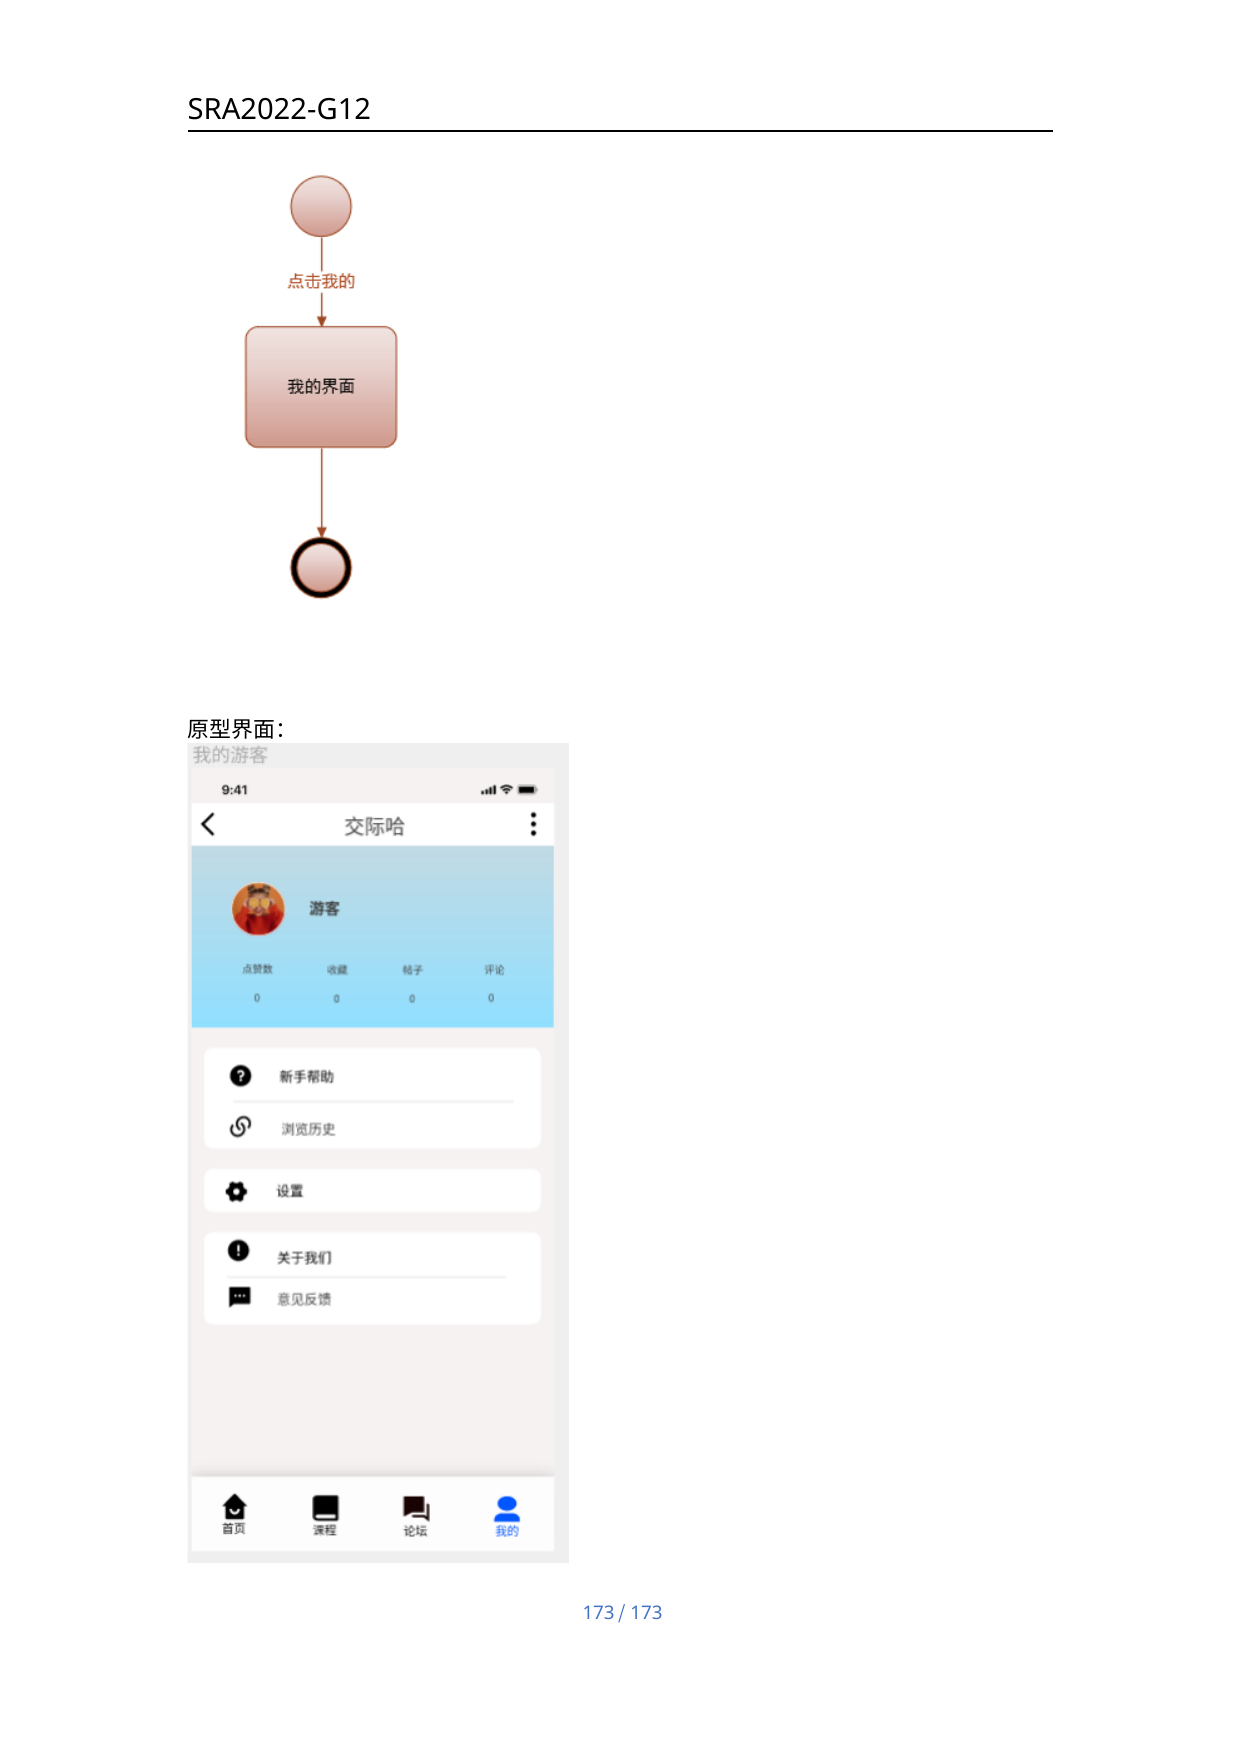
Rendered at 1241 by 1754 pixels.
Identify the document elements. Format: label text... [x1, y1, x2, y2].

picture [187, 158, 458, 651]
text 原型界面： [187, 711, 1053, 744]
picture [187, 743, 569, 1563]
